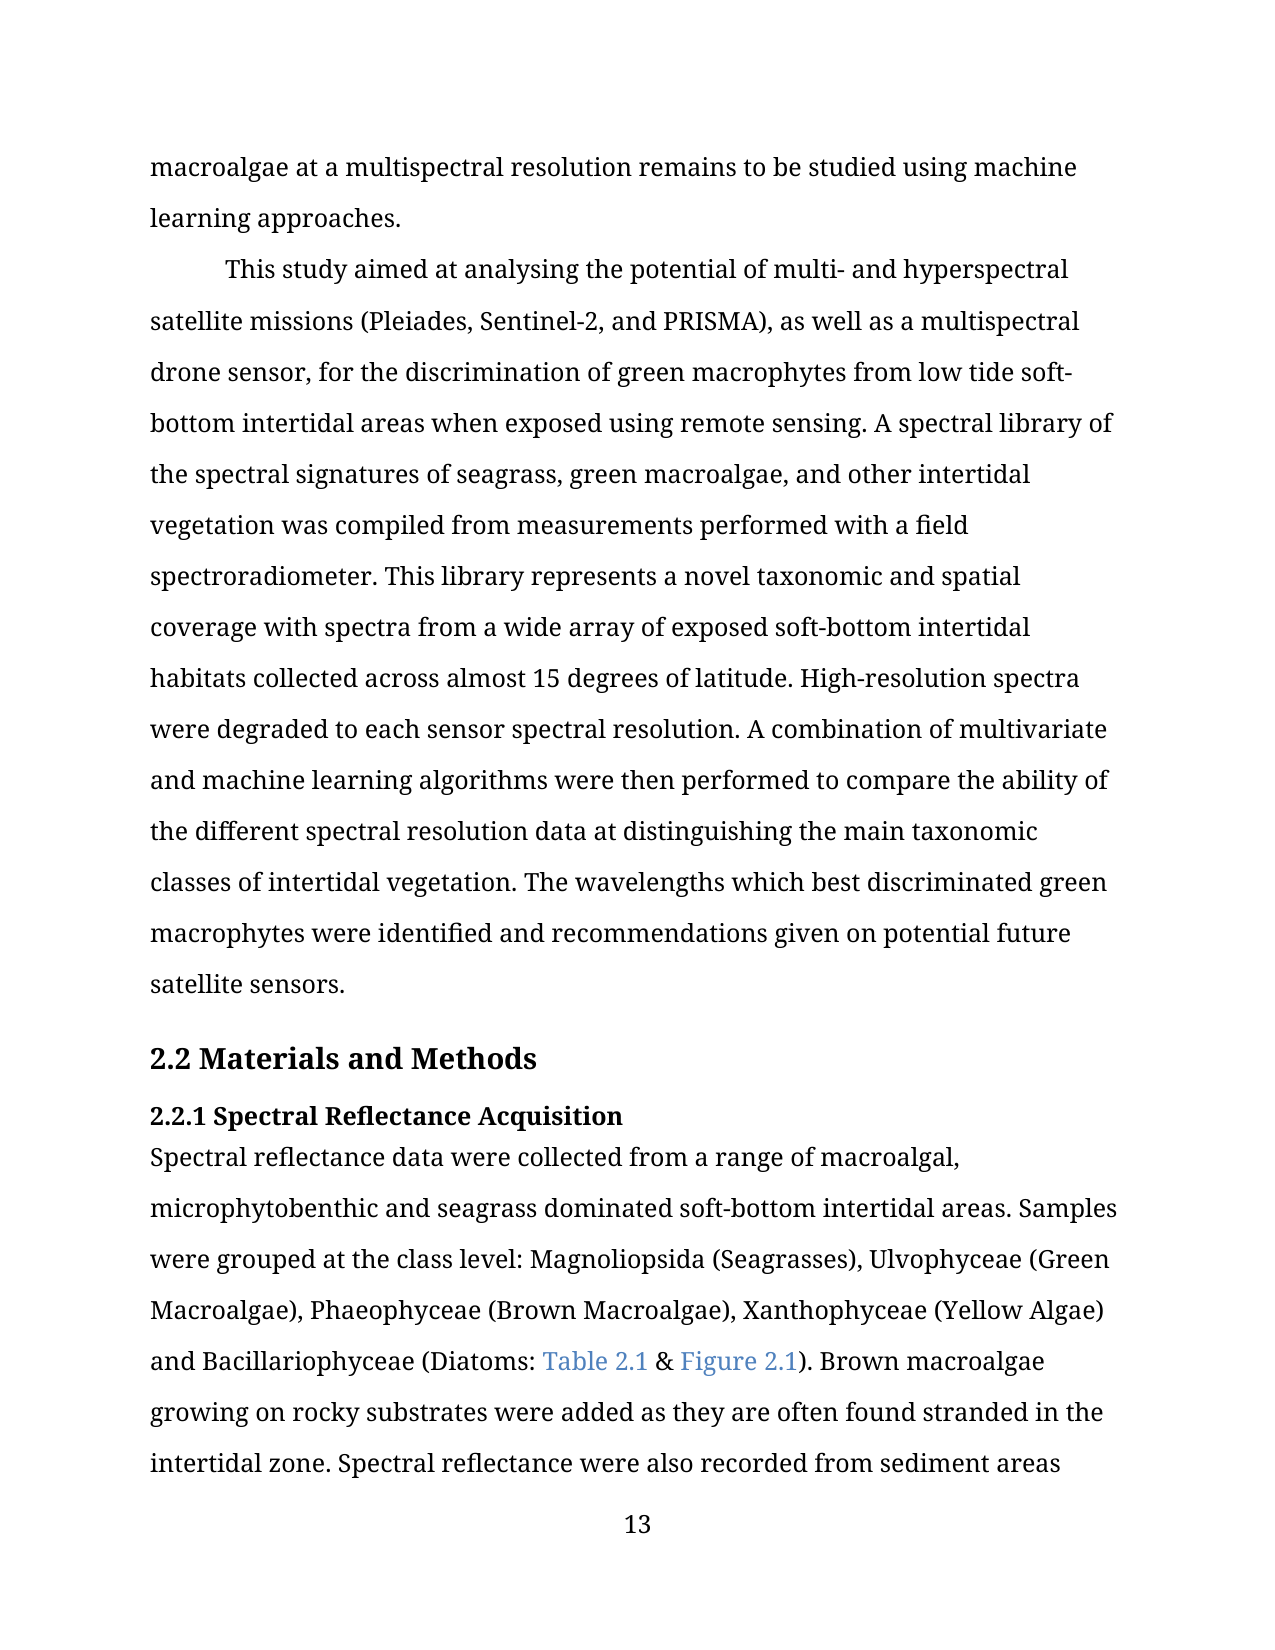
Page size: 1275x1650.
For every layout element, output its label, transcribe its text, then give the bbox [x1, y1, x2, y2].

subtitle 2.2.1 Spectral Reflectance Acquisition [150, 1099, 1125, 1133]
text This study aimed at analysing the potential of multi- and hyperspectral satellite missions (Pleiades, Sentinel-2, and PRISMA), as well as a multispectral drone sensor, for the discrimination of green macrophytes from low tide soft-bottom intertidal areas when exposed using remote sensing. A spectral library of the spectral signatures of seagrass, green macroalgae, and other intertidal vegetation was compiled from measurements performed with a field spectroradiometer. This library represents a novel taxonomic and spatial coverage with spectra from a wide array of exposed soft-bottom intertidal habitats collected across almost 15 degrees of latitude. High-resolution spectra were degraded to each sensor spectral resolution. A combination of multivariate and machine learning algorithms were then performed to compare the ability of the different spectral resolution data at distinguishing the main taxonomic classes of intertidal vegetation. The wavelengths which best discriminated green macrophytes were identified and recommendations given on potential future satellite sensors. [150, 252, 1125, 1001]
subtitle 2.2 Materials and Methods [150, 1038, 1125, 1078]
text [150, 1139, 1125, 1480]
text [150, 150, 1125, 235]
